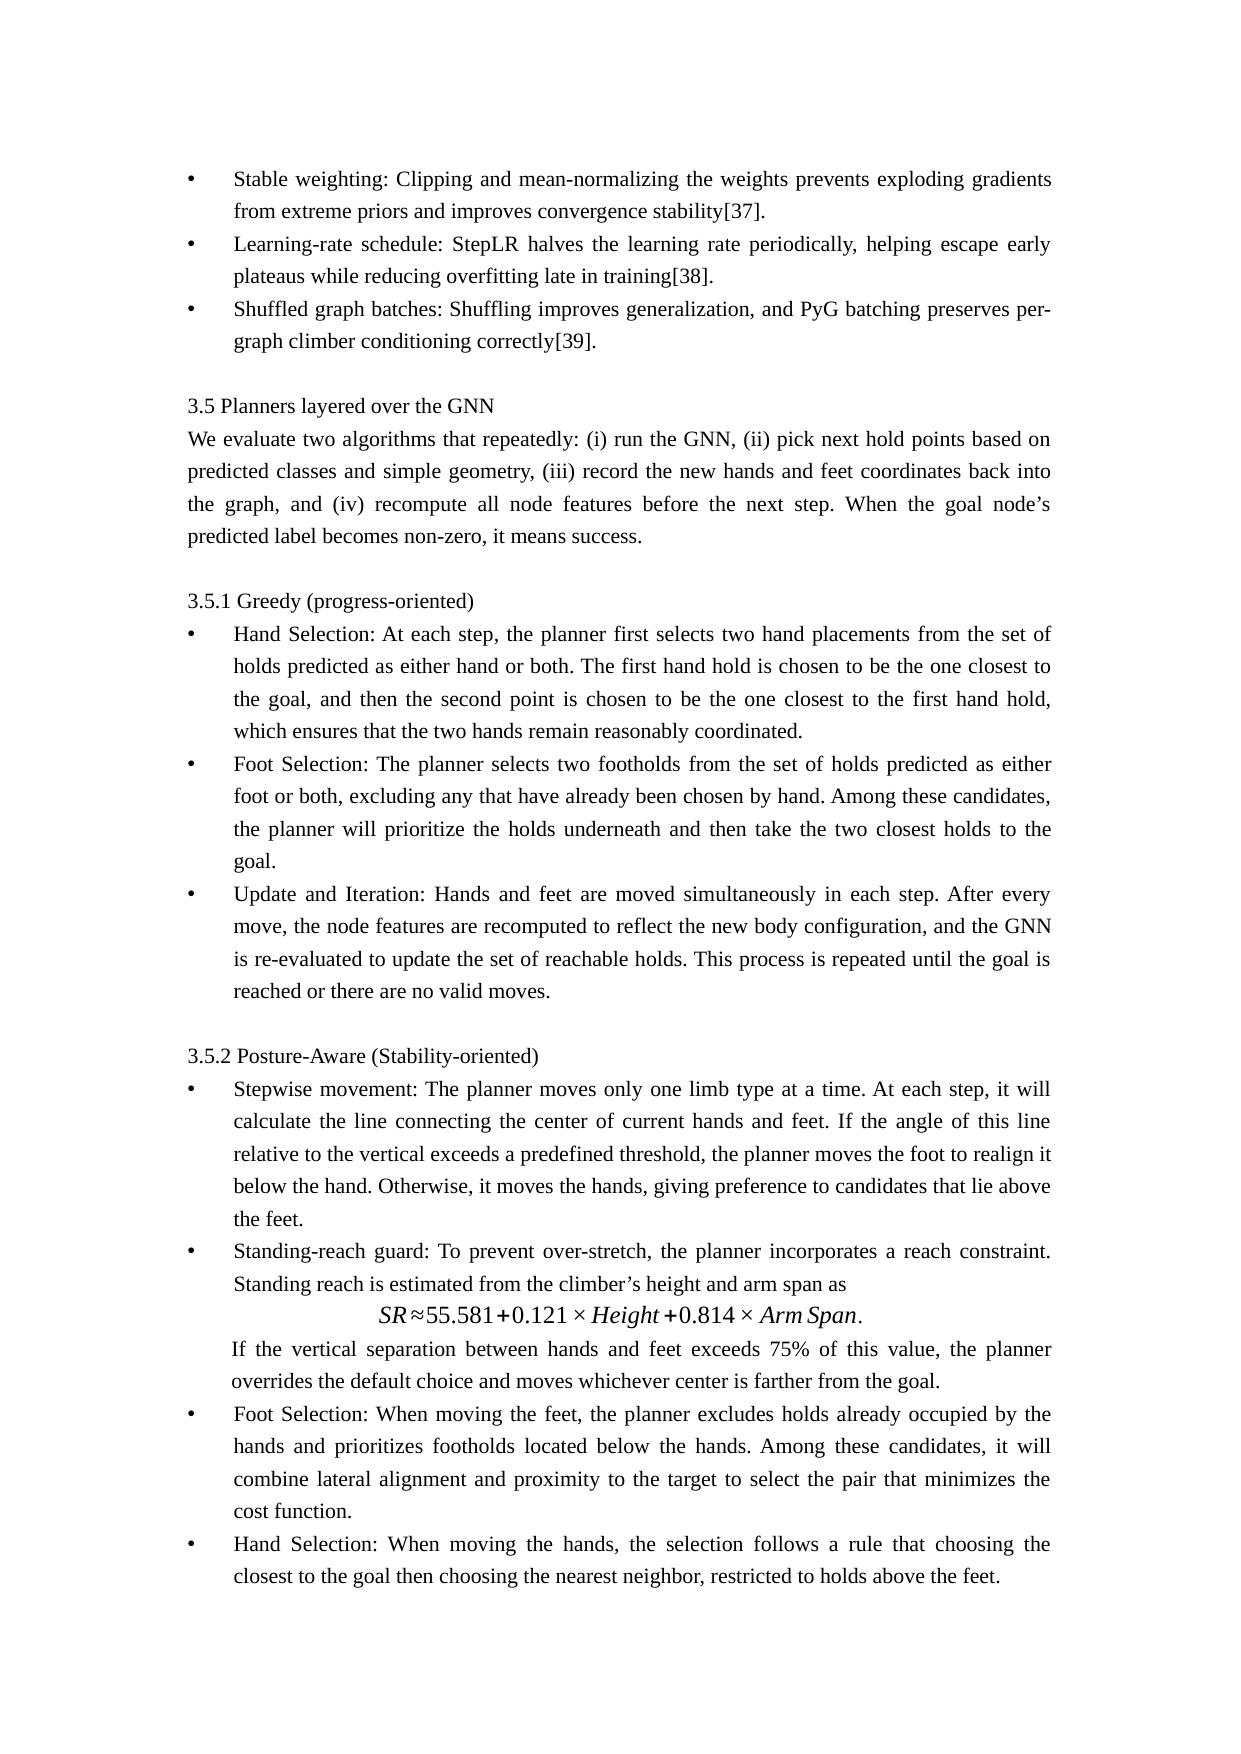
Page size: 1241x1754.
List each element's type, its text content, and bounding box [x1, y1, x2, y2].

list Foot Selection: When moving the feet, the planner excludes holds already occupied by the hands and prioritizes footholds located below the hands. Among these candidates, it will combine lateral alignment and proximity to the target to select the pair that minimizes the cost function. [187, 1397, 1053, 1527]
text 3.5.2 Posture-Aware (Stability-oriented) [187, 1039, 1053, 1072]
list Update and Iteration: Hands and feet are moved simultaneously in each step. After every move, the node features are recomputed to reflect the new body configuration, and the GNN is re-evaluated to update the set of reachable holds. This process is repeated until the goal is reached or there are no valid moves. [187, 877, 1053, 1007]
text 3.5.1 Greedy (progress-oriented) [187, 584, 1053, 617]
list Stepwise movement: The planner moves only one limb type at a time. At each step, it will calculate the line connecting the center of current hands and feet. If the angle of this line relative to the vertical exceeds a predefined threshold, the planner moves the foot to realign it below the hand. Otherwise, it moves the hands, giving preference to candidates that lie above the feet. [187, 1072, 1053, 1234]
list Shuffled graph batches: Shuffling improves generalization, and PyG batching preserves per-graph climber conditioning correctly[39]. [187, 292, 1053, 357]
text We evaluate two algorithms that repeatedly: (i) run the GNN, (ii) pick next hold points based on predicted classes and simple geometry, (iii) record the new hands and feet coordinates back into the graph, and (iv) recompute all node features before the next step. When the goal node’s predicted label becomes non-zero, it means success. [187, 422, 1053, 552]
list Foot Selection: The planner selects two footholds from the set of holds predicted as either foot or both, excluding any that have already been chosen by hand. Among these candidates, the planner will prioritize the holds underneath and then take the two closest holds to the goal. [187, 747, 1053, 877]
list Learning-rate schedule: StepLR halves the learning rate periodically, helping escape early plateaus while reducing overfitting late in training[38]. [187, 227, 1053, 292]
list Hand Selection: At each step, the planner first selects two hand placements from the set of holds predicted as either hand or both. The first hand hold is chosen to be the one closest to the goal, and then the second point is chosen to be the one closest to the first hand hold, which ensures that the two hands remain reasonably coordinated. [187, 617, 1053, 747]
text If the vertical separation between hands and feet exceeds 75% of this value, the planner overrides the default choice and moves whichever center is farther from the goal. [231, 1332, 1053, 1397]
text 3.5 Planners layered over the GNN [187, 389, 1053, 422]
list Standing-reach guard: To prevent over-stretch, the planner incorporates a reach constraint. Standing reach is estimated from the climber’s height and arm span as [187, 1234, 1053, 1299]
list Stable weighting: Clipping and mean-normalizing the weights prevents exploding gradients from extreme priors and improves convergence stability[37]. [187, 162, 1053, 227]
text . [187, 1299, 1053, 1332]
list Hand Selection: When moving the hands, the selection follows a rule that choosing the closest to the goal then choosing the nearest neighbor, restricted to holds above the feet. [187, 1527, 1053, 1592]
